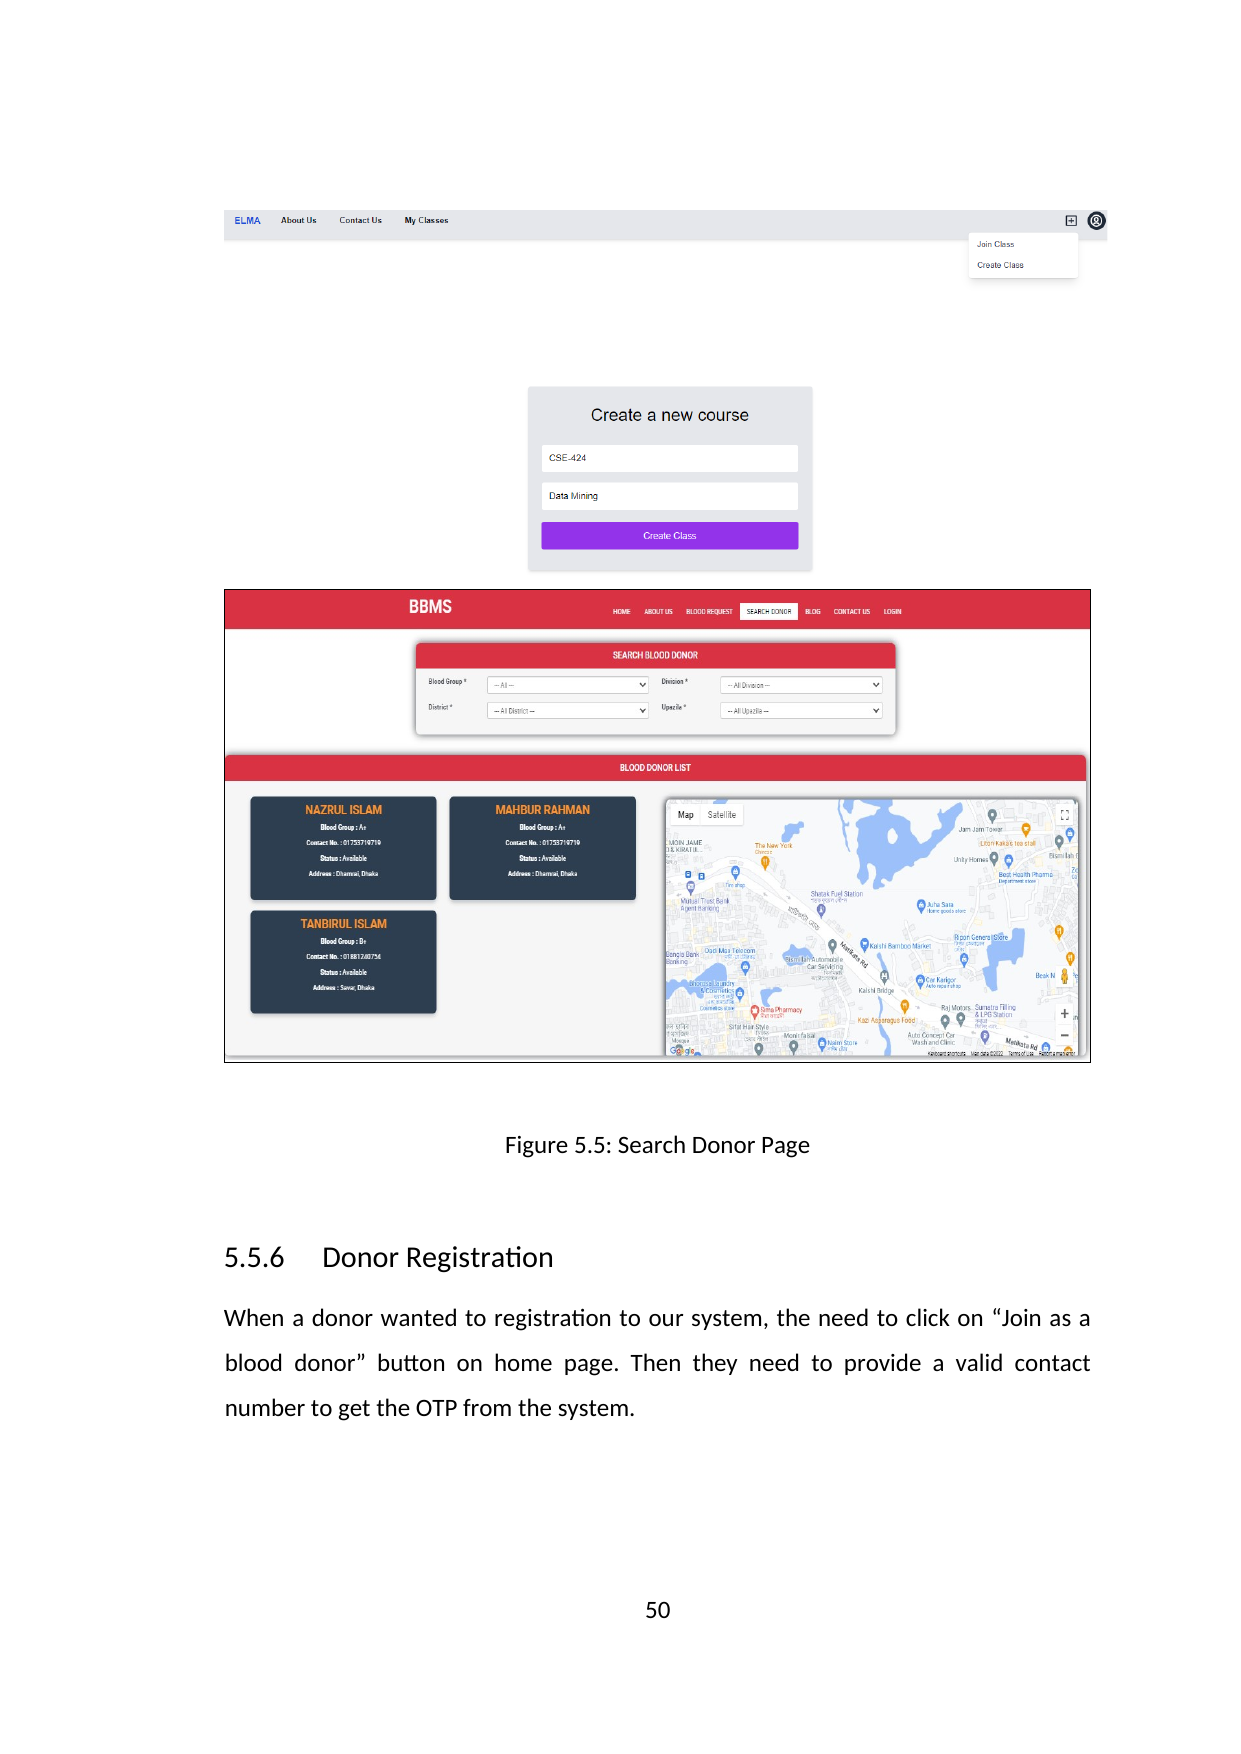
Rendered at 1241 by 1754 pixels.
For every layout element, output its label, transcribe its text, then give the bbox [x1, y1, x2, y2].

picture [224, 210, 1108, 587]
text When a donor wanted to registration to our system, the need to click on “Join as a blood donor” button on home page. Then they need to provide a valid contact number to get the OTP from the system. [223, 1302, 1092, 1422]
subtitle 5.5.6 Donor Registration [223, 1238, 1104, 1275]
text Figure 5.5: Search Donor Page [225, 1130, 1090, 1160]
picture [225, 590, 1090, 1062]
